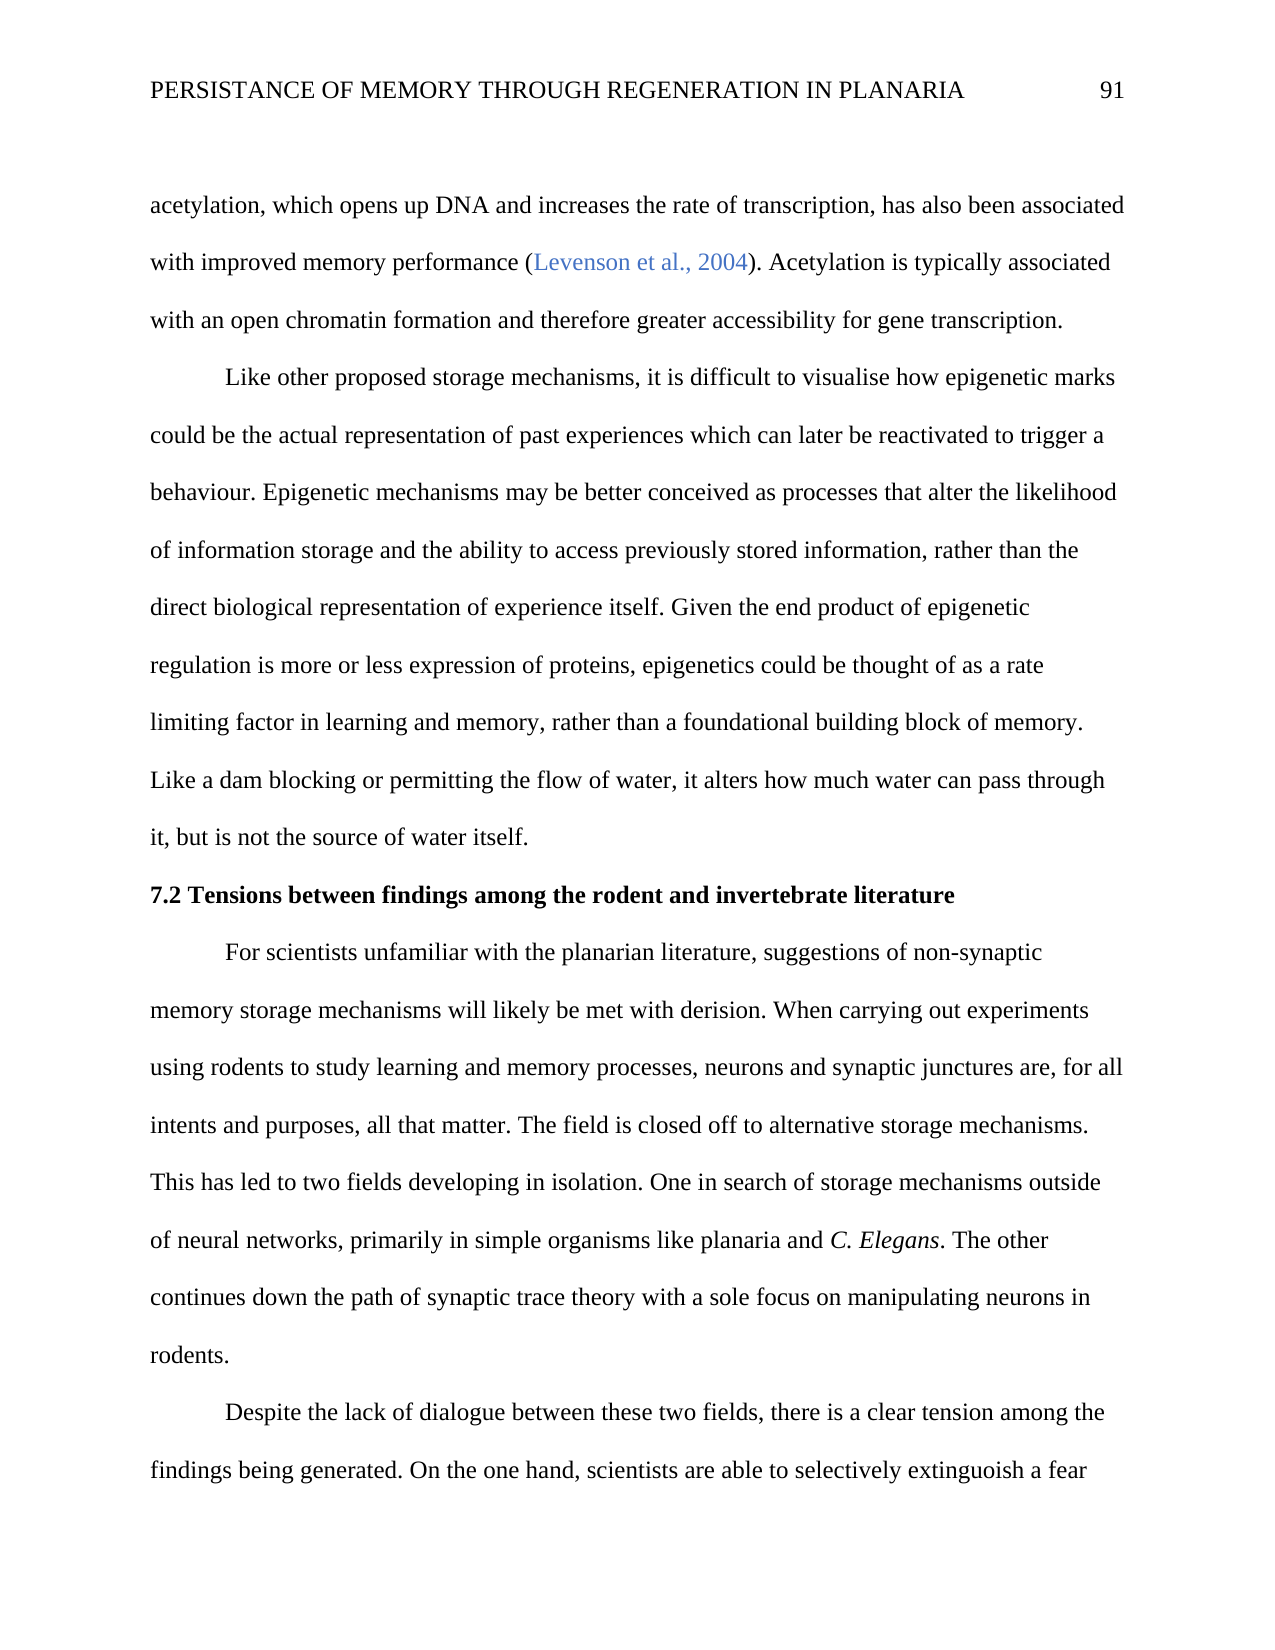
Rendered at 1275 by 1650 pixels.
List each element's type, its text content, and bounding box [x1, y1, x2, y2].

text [150, 1397, 1125, 1484]
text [150, 190, 1125, 334]
subtitle 7.2 Tensions between findings among the rodent and invertebrate literature [150, 880, 1125, 909]
text For scientists unfamiliar with the planarian literature, suggestions of non-synaptic memory storage mechanisms will likely be met with derision. When carrying out experiments using rodents to study learning and memory processes, neurons and synaptic junctures are, for all intents and purposes, all that matter. The field is closed off to alternative storage mechanisms. This has led to two fields developing in isolation. One in search of storage mechanisms outside of neural networks, primarily in simple organisms like planaria and C. Elegans. The other continues down the path of synaptic trace theory with a sole focus on manipulating neurons in rodents. [150, 937, 1125, 1369]
text Like other proposed storage mechanisms, it is difficult to visualise how epigenetic marks could be the actual representation of past experiences which can later be reactivated to trigger a behaviour. Epigenetic mechanisms may be better conceived as processes that alter the likelihood of information storage and the ability to access previously stored information, rather than the direct biological representation of experience itself. Given the end product of epigenetic regulation is more or less expression of proteins, epigenetics could be thought of as a rate limiting factor in learning and memory, rather than a foundational building block of memory. Like a dam blocking or permitting the flow of water, it alters how much water can pass through it, but is not the source of water itself. [150, 362, 1125, 851]
